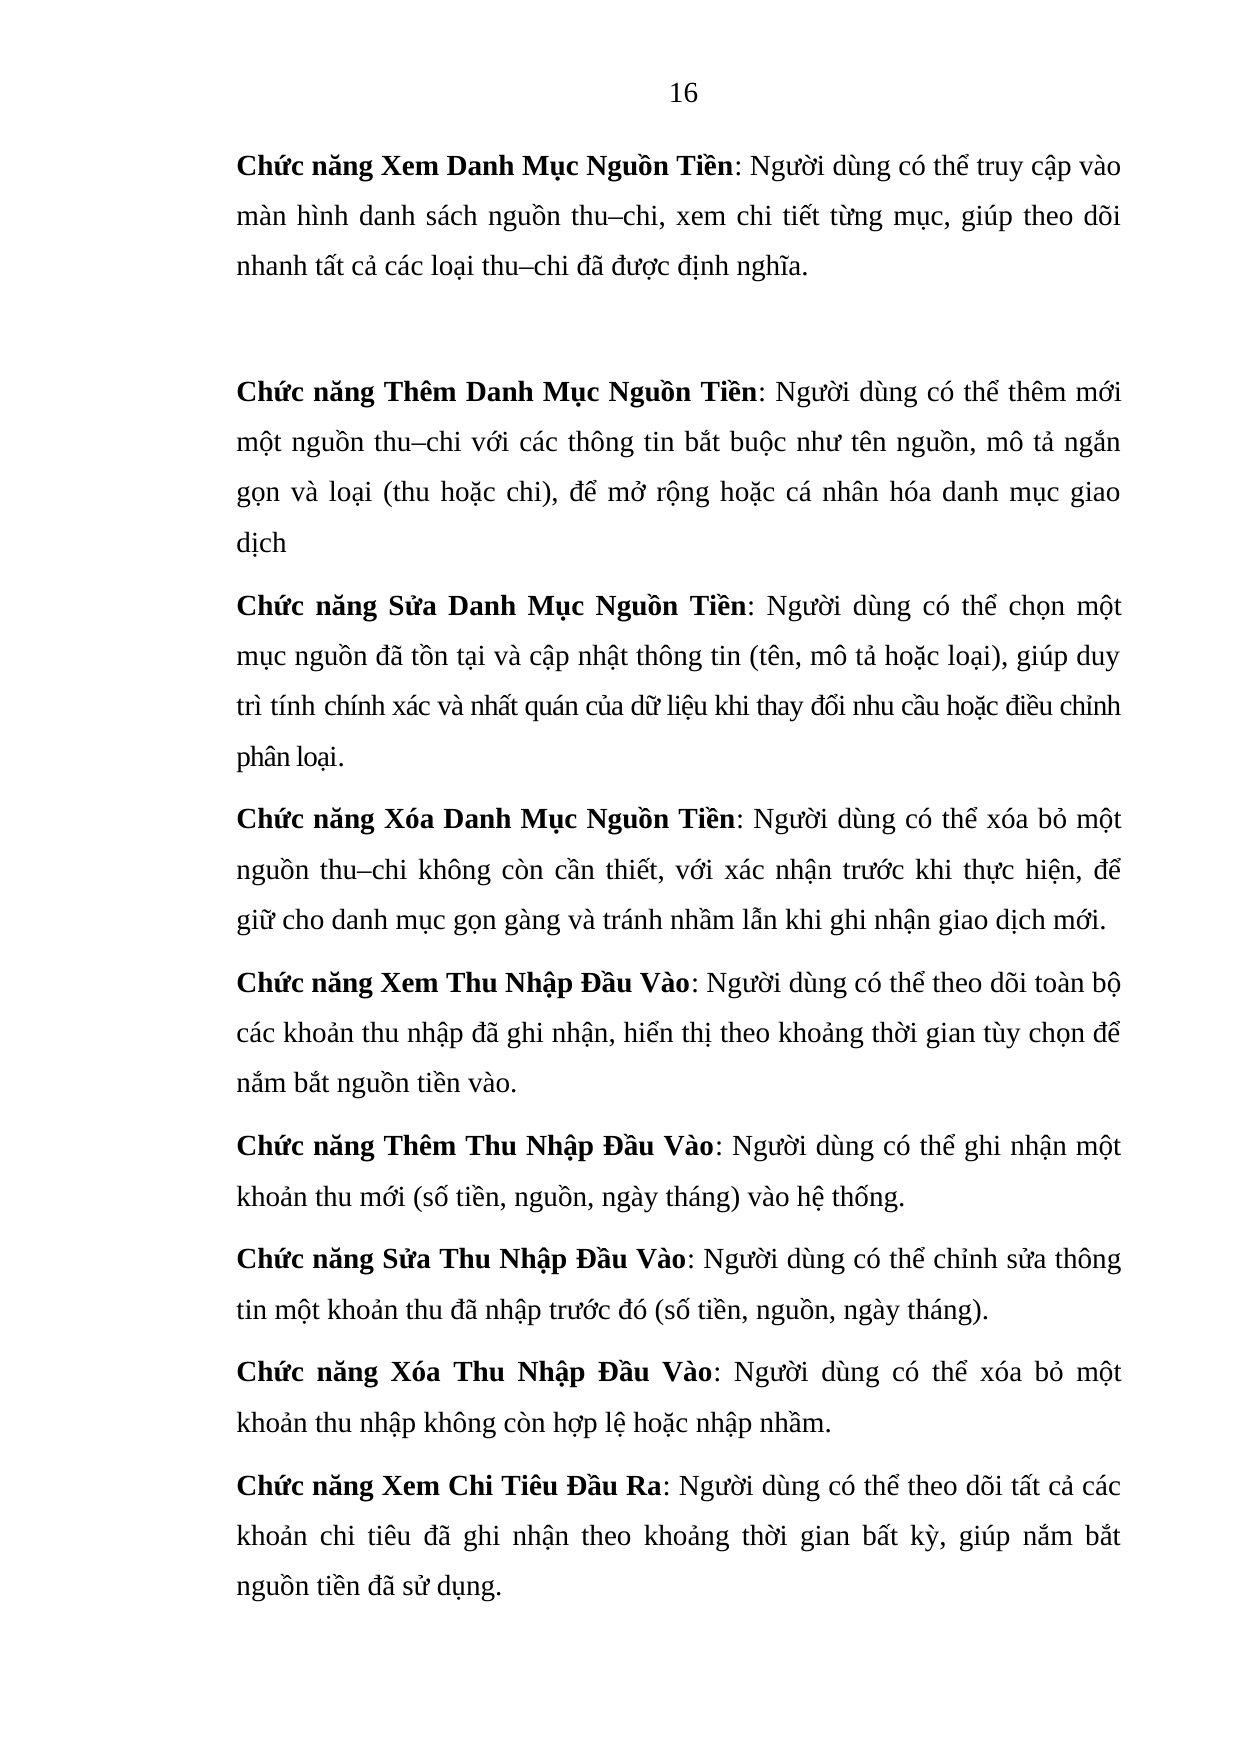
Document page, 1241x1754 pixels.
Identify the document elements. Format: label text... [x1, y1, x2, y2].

text Chức năng Sửa Thu Nhập Đầu Vào: Người dùng có thể chỉnh sửa thông tin một khoản thu đã nhập trước đó (số tiền, nguồn, ngày tháng). [236, 1241, 1122, 1325]
text Chức năng Xem Thu Nhập Đầu Vào: Người dùng có thể theo dõi toàn bộ các khoản thu nhập đã ghi nhận, hiển thị theo khoảng thời gian tùy chọn để nắm bắt nguồn tiền vào. [236, 965, 1122, 1099]
text Chức năng Xóa Danh Mục Nguồn Tiền: Người dùng có thể xóa bỏ một nguồn thu–chi không còn cần thiết, với xác nhận trước khi thực hiện, để giữ cho danh mục gọn gàng và tránh nhầm lẫn khi ghi nhận giao dịch mới. [236, 801, 1122, 936]
text Chức năng Thêm Danh Mục Nguồn Tiền: Người dùng có thể thêm mới một nguồn thu–chi với các thông tin bắt buộc như tên nguồn, mô tả ngắn gọn và loại (thu hoặc chi), để mở rộng hoặc cá nhân hóa danh mục giao dịch [236, 374, 1122, 558]
text Chức năng Xem Chi Tiêu Đầu Ra: Người dùng có thể theo dõi tất cả các khoản chi tiêu đã ghi nhận theo khoảng thời gian bất kỳ, giúp nắm bắt nguồn tiền đã sử dụng. [236, 1468, 1122, 1602]
text Chức năng Thêm Thu Nhập Đầu Vào: Người dùng có thể ghi nhận một khoản thu mới (số tiền, nguồn, ngày tháng) vào hệ thống. [236, 1128, 1122, 1212]
text Chức năng Sửa Danh Mục Nguồn Tiền: Người dùng có thể chọn một mục nguồn đã tồn tại và cập nhật thông tin (tên, mô tả hoặc loại), giúp duy trì tính chính xác và nhất quán của dữ liệu khi thay đổi nhu cầu hoặc điều chỉnh phân loại. [236, 588, 1122, 772]
text Chức năng Xóa Thu Nhập Đầu Vào: Người dùng có thể xóa bỏ một khoản thu nhập không còn hợp lệ hoặc nhập nhầm. [236, 1354, 1122, 1438]
text Chức năng Xem Danh Mục Nguồn Tiền: Người dùng có thể truy cập vào màn hình danh sách nguồn thu–chi, xem chi tiết từng mục, giúp theo dõi nhanh tất cả các loại thu–chi đã được định nghĩa. [236, 148, 1122, 282]
